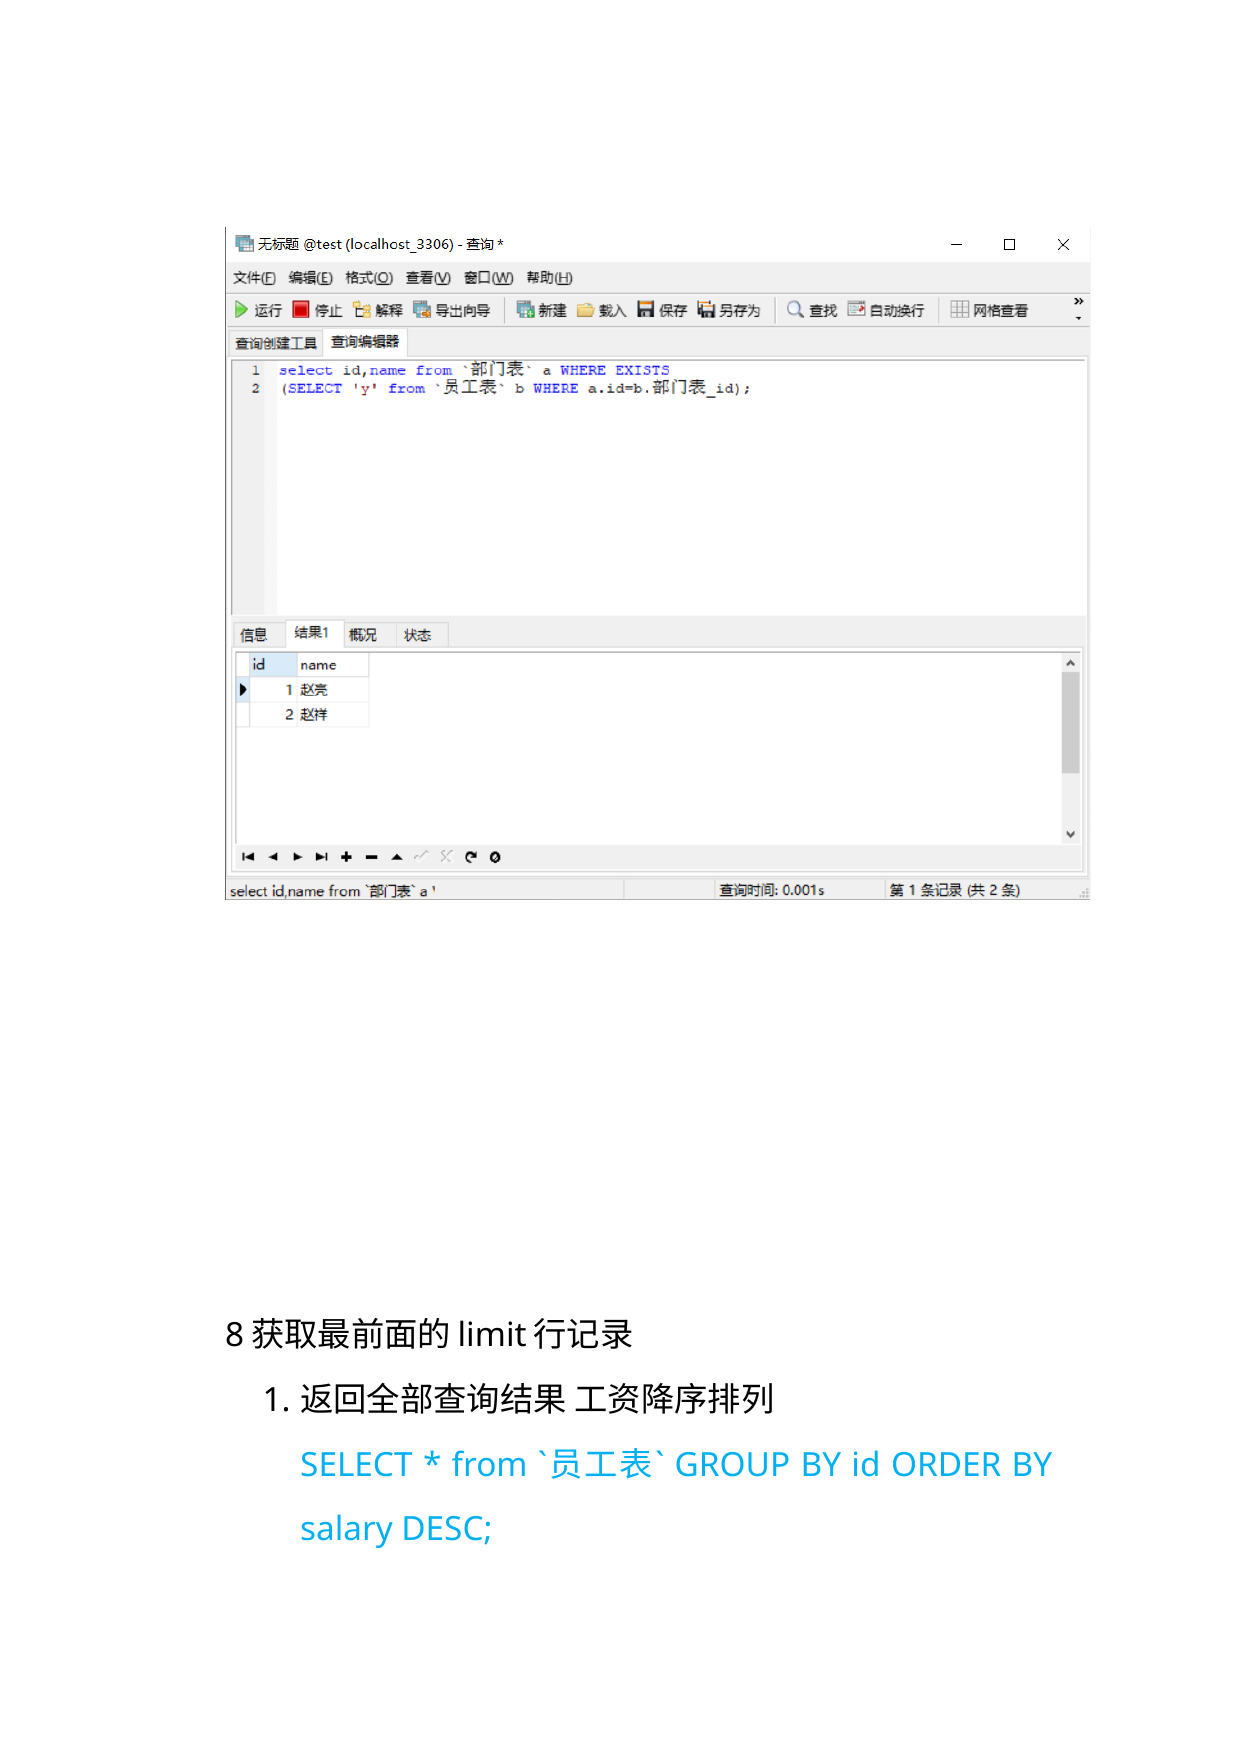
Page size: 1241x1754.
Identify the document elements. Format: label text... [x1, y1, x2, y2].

list SELECT * from `员工表` GROUP BY id ORDER BY salary DESC; [300, 1429, 1053, 1559]
text 8获取最前面的limit行记录 [225, 1299, 1053, 1364]
picture [225, 227, 1091, 900]
list 返回全部查询结果 工资降序排列 [262, 1364, 1053, 1429]
